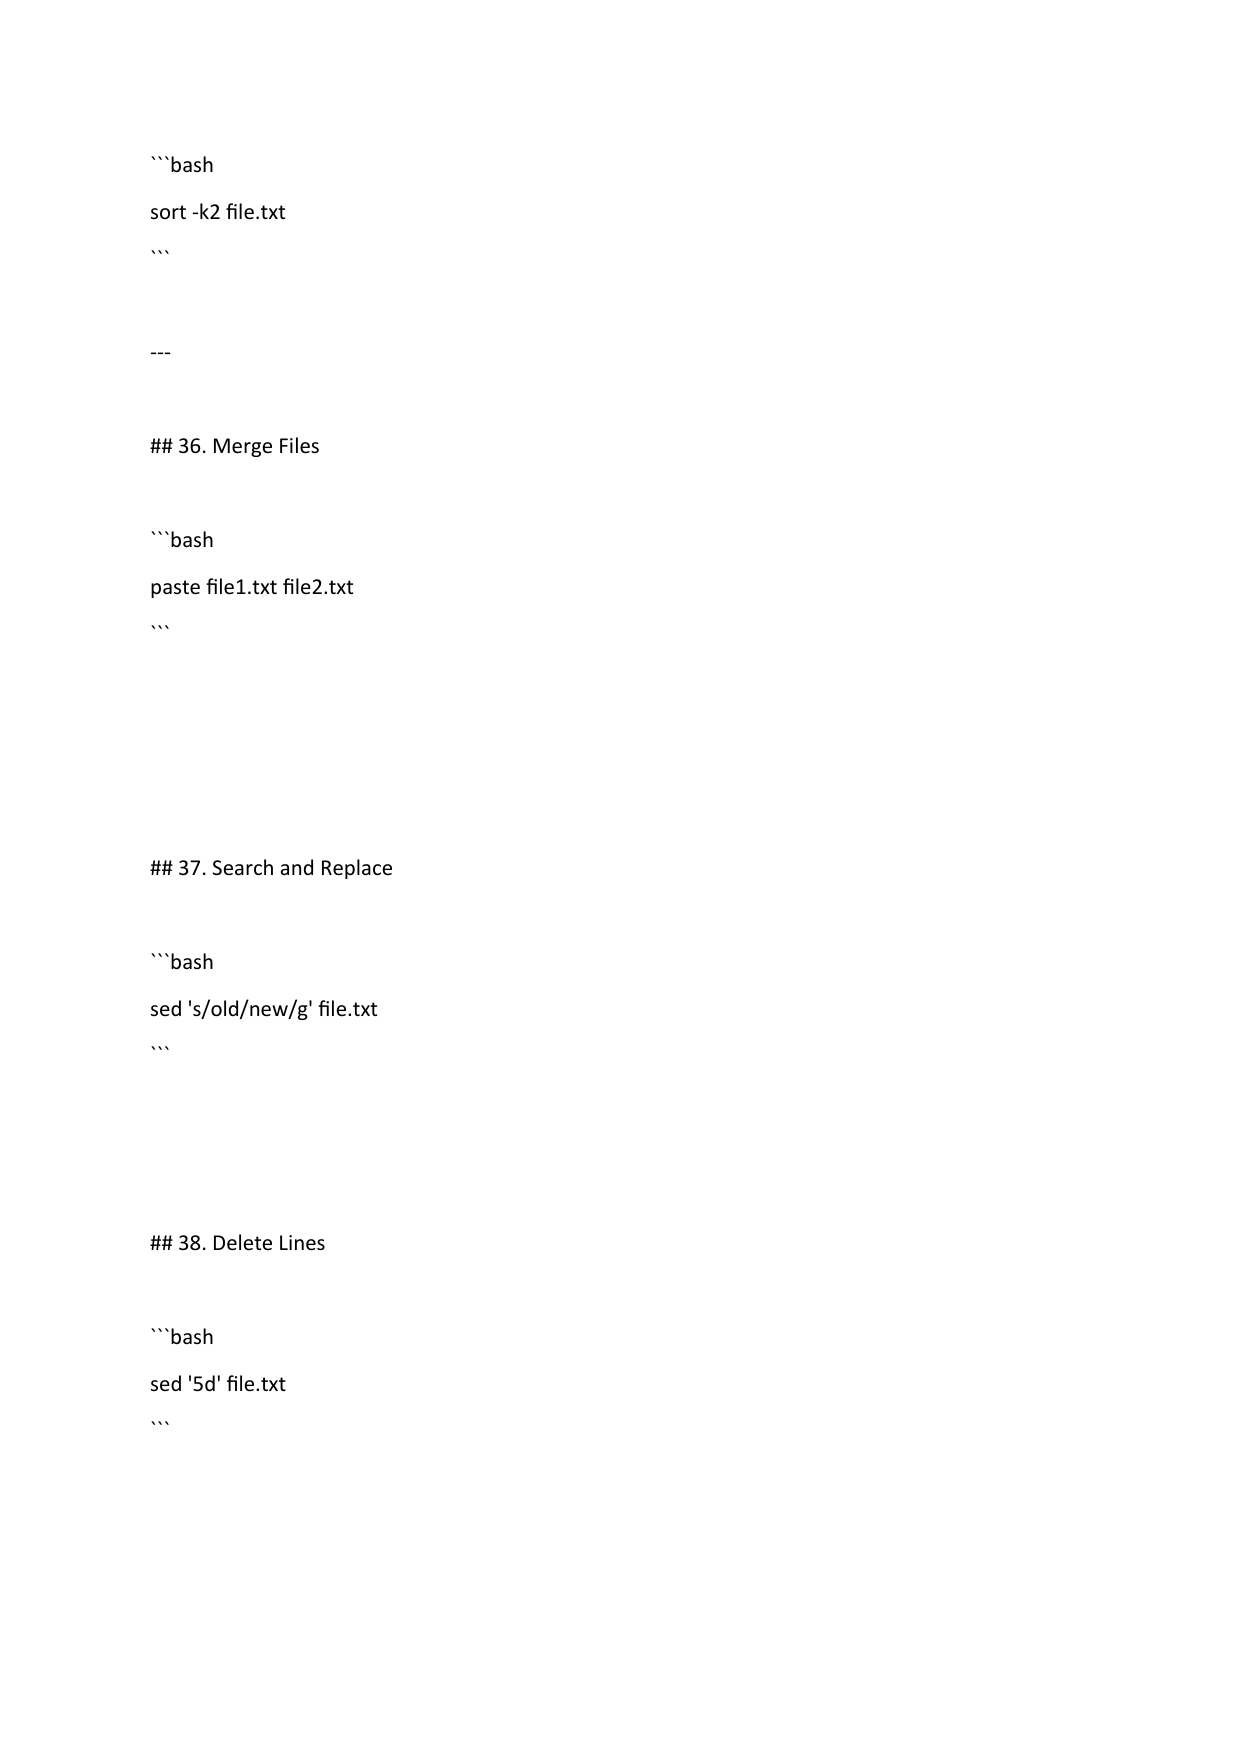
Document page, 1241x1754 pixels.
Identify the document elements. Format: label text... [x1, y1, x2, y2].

text ``` [150, 1416, 1090, 1444]
text ## 37. Search and Replace [150, 853, 1090, 881]
text ```bash [150, 525, 1090, 553]
text ```bash [150, 150, 1090, 178]
text ``` [150, 619, 1090, 647]
text ```bash [150, 1322, 1090, 1350]
text --- [150, 337, 1090, 366]
text sort -k2 file.txt [150, 197, 1090, 225]
text ```bash [150, 947, 1090, 975]
text ## 38. Delete Lines [150, 1228, 1090, 1256]
text ``` [150, 1041, 1090, 1069]
text sed '5d' file.txt [150, 1369, 1090, 1397]
text paste file1.txt file2.txt [150, 572, 1090, 600]
text ## 36. Merge Files [150, 431, 1090, 459]
text ``` [150, 244, 1090, 272]
text sed 's/old/new/g' file.txt [150, 994, 1090, 1022]
